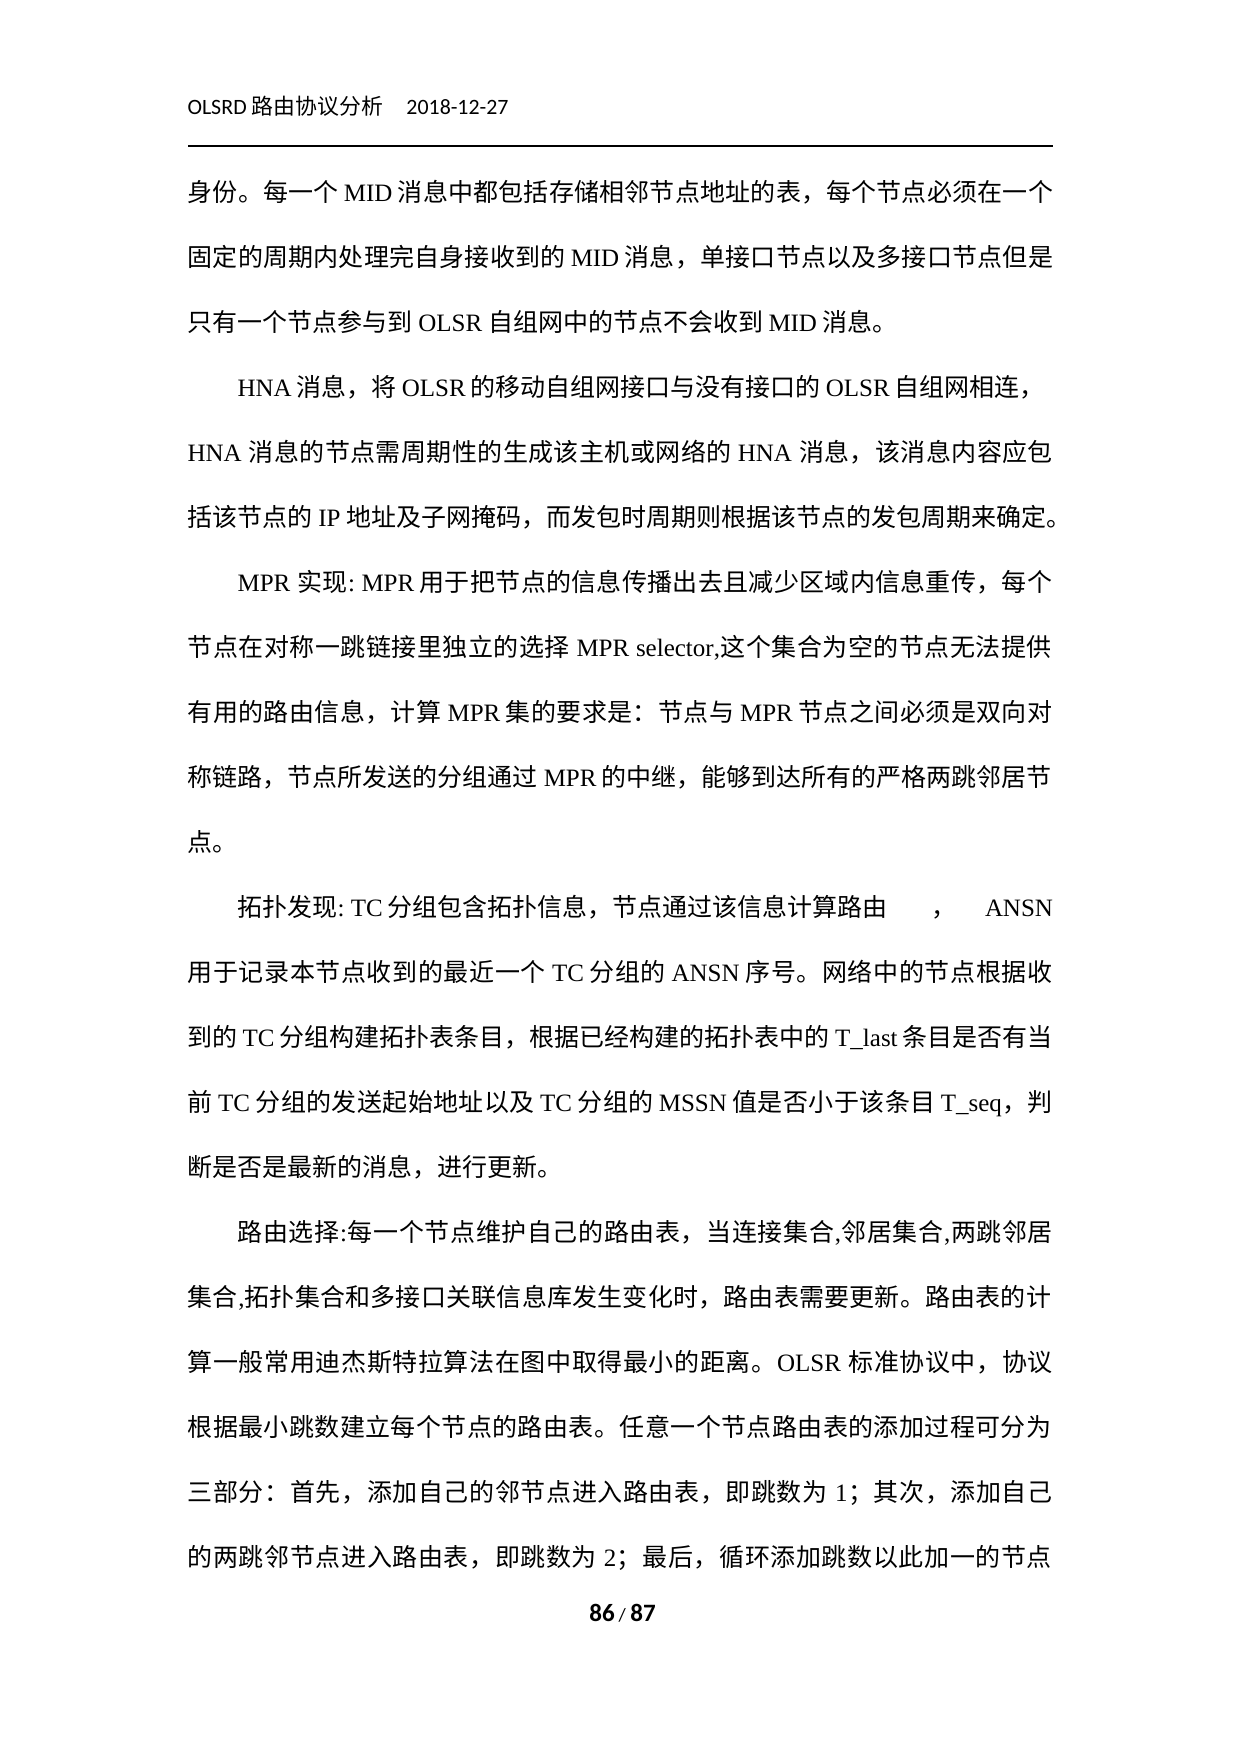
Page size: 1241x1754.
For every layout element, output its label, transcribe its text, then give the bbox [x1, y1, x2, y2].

text HNA 消息的节点需周期性的生成该主机或网络的 HNA 消息，该消息内容应包括该节点的 IP 地址及子网掩码，而发包时周期则根据该节点的发包周期来确定。 [187, 418, 1053, 548]
text HNA消息，将OLSR的移动自组网接口与没有接口的OLSR自组网相连， [187, 353, 1053, 418]
text 拓扑发现: TC分组包含拓扑信息，节点通过该信息计算路由 ，ANSN用于记录本节点收到的最近一个TC分组的ANSN序号。网络中的节点根据收到的TC分组构建拓扑表条目，根据已经构建的拓扑表中的T_last条目是否有当前TC分组的发送起始地址以及TC分组的MSSN值是否小于该条目T_seq，判断是否是最新的消息，进行更新。 [187, 873, 1053, 1198]
text MPR 实现: MPR用于把节点的信息传播出去且减少区域内信息重传，每个节点在对称一跳链接里独立的选择MPR selector,这个集合为空的节点无法提供有用的路由信息，计算MPR集的要求是：节点与MPR节点之间必须是双向对称链路，节点所发送的分组通过MPR的中继，能够到达所有的严格两跳邻居节点。 [187, 548, 1053, 873]
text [187, 158, 1053, 353]
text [187, 1198, 1053, 1588]
